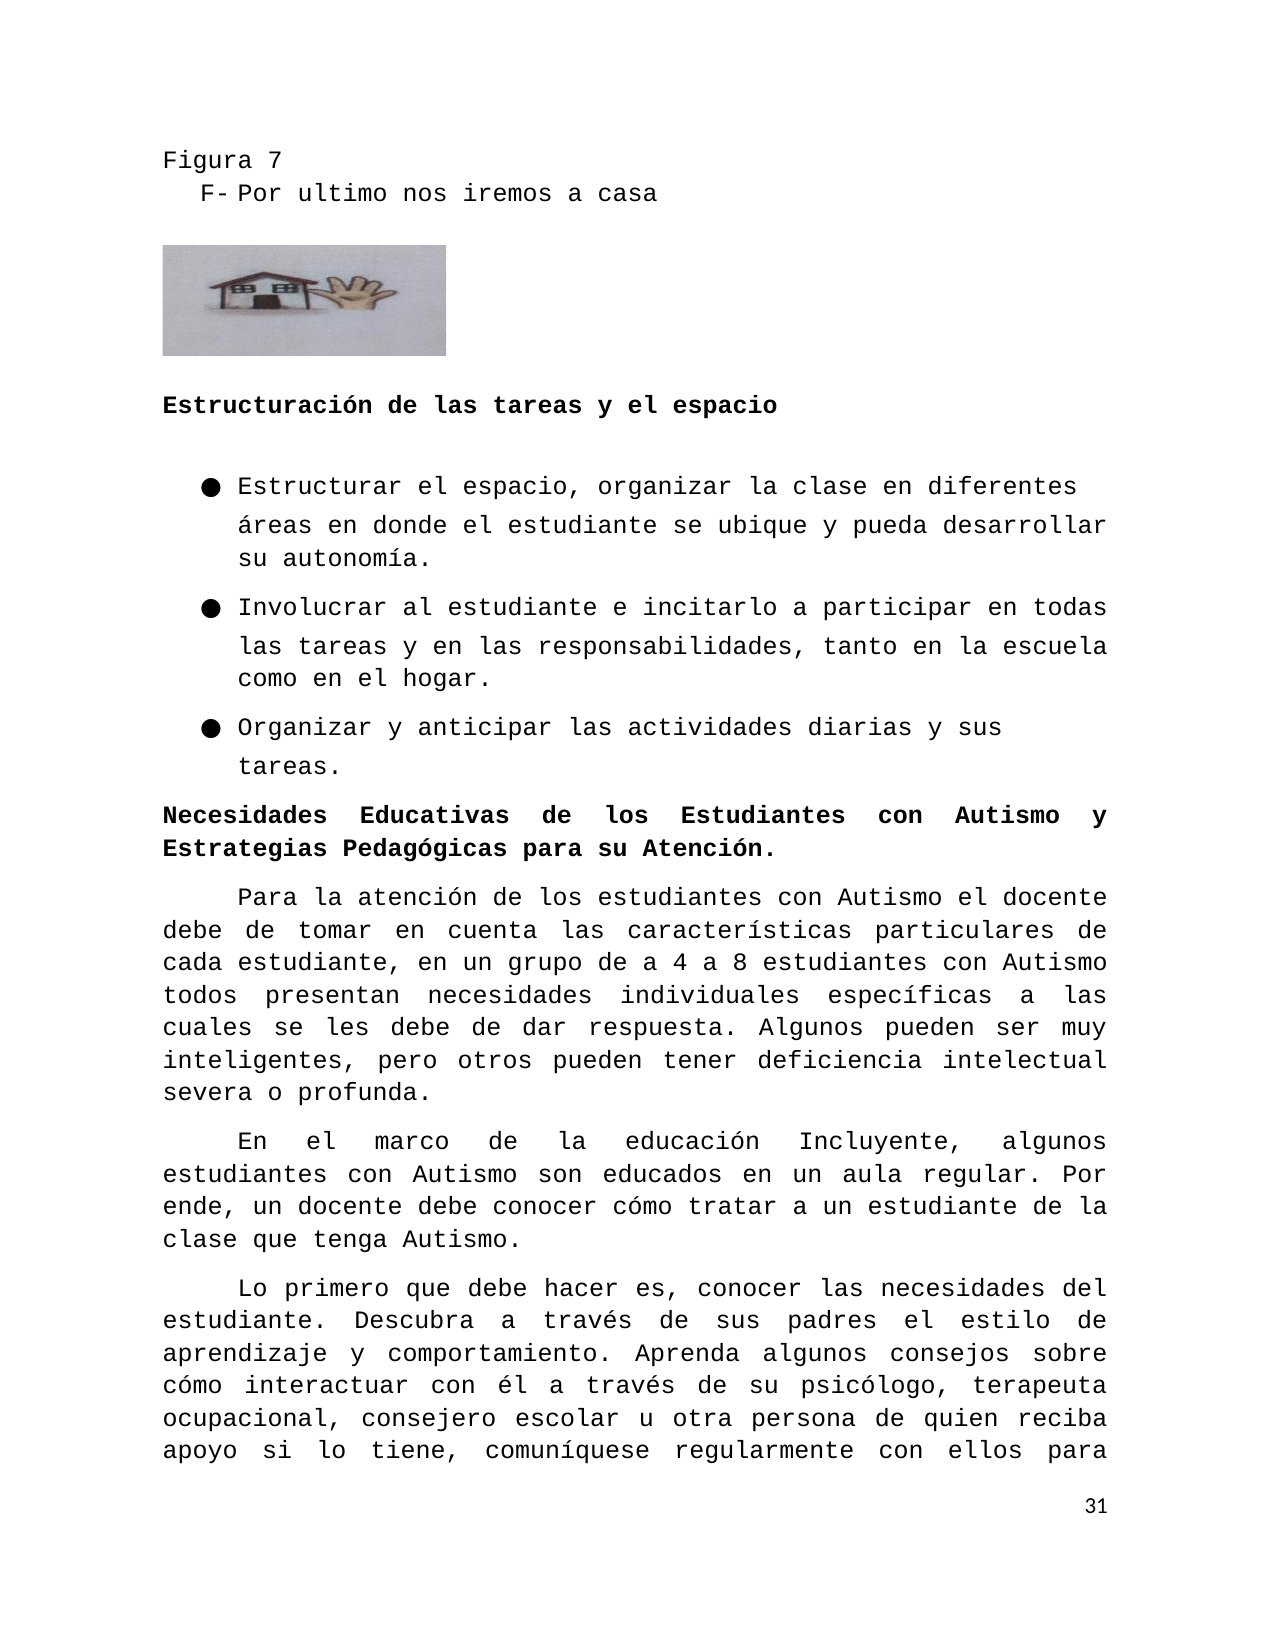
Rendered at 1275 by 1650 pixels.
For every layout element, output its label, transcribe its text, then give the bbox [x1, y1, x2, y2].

list Involucrar al estudiante e incitarlo a participar en todas las tareas y en las responsabilidades, tanto en la escuela como en el hogar. [200, 578, 1107, 694]
text En el marco de la educación Incluyente, algunos estudiantes con Autismo son educados en un aula regular. Por ende, un docente debe conocer cómo tratar a un estudiante de la clase que tenga Autismo. [162, 1129, 1107, 1255]
text Figura 7 [162, 148, 1107, 176]
text Necesidades Educativas de los Estudiantes con Autismo y Estrategias Pedagógicas para su Atención. [162, 803, 1107, 864]
picture [162, 245, 447, 356]
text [162, 1276, 1107, 1466]
list Estructurar el espacio, organizar la clase en diferentes áreas en donde el estudiante se ubique y pueda desarrollar su autonomía. [200, 458, 1107, 574]
list Por ultimo nos iremos a casa [200, 180, 1107, 208]
text Para la atención de los estudiantes con Autismo el docente debe de tomar en cuenta las características particulares de cada estudiante, en un grupo de a 4 a 8 estudiantes con Autismo todos presentan necesidades individuales específicas a las cuales se les debe de dar respuesta. Algunos pueden ser muy inteligentes, pero otros pueden tener deficiencia intelectual severa o profunda. [162, 885, 1107, 1108]
list Organizar y anticipar las actividades diarias y sus tareas. [200, 698, 1107, 782]
text Estructuración de las tareas y el espacio [162, 393, 1107, 421]
